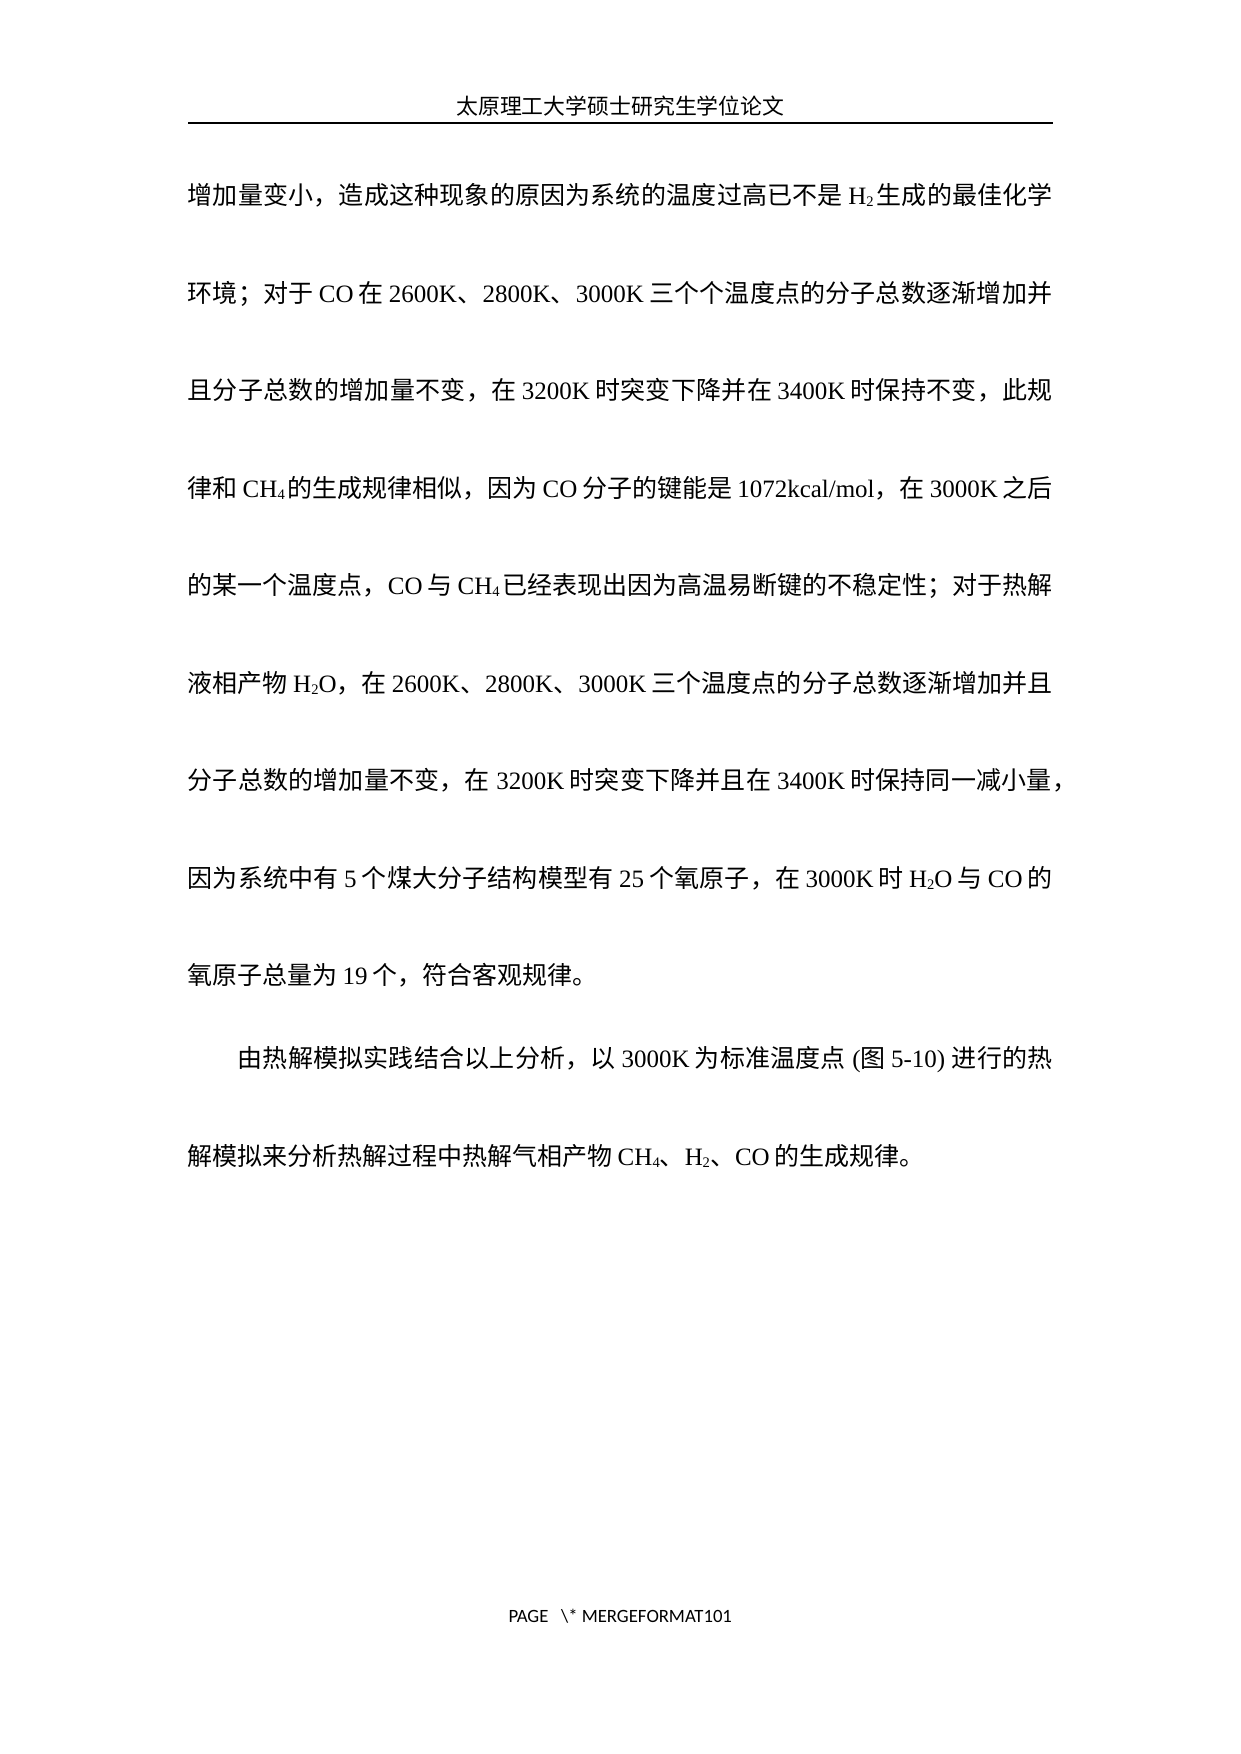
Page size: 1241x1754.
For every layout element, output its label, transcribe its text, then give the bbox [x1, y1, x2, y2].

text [187, 161, 1053, 1006]
text 由热解模拟实践结合以上分析，以3000K为标准温度点 (图5-10) 进行的热解模拟来分析热解过程中热解气相产物CH4、H2、CO的生成规律。 [187, 1024, 1053, 1187]
